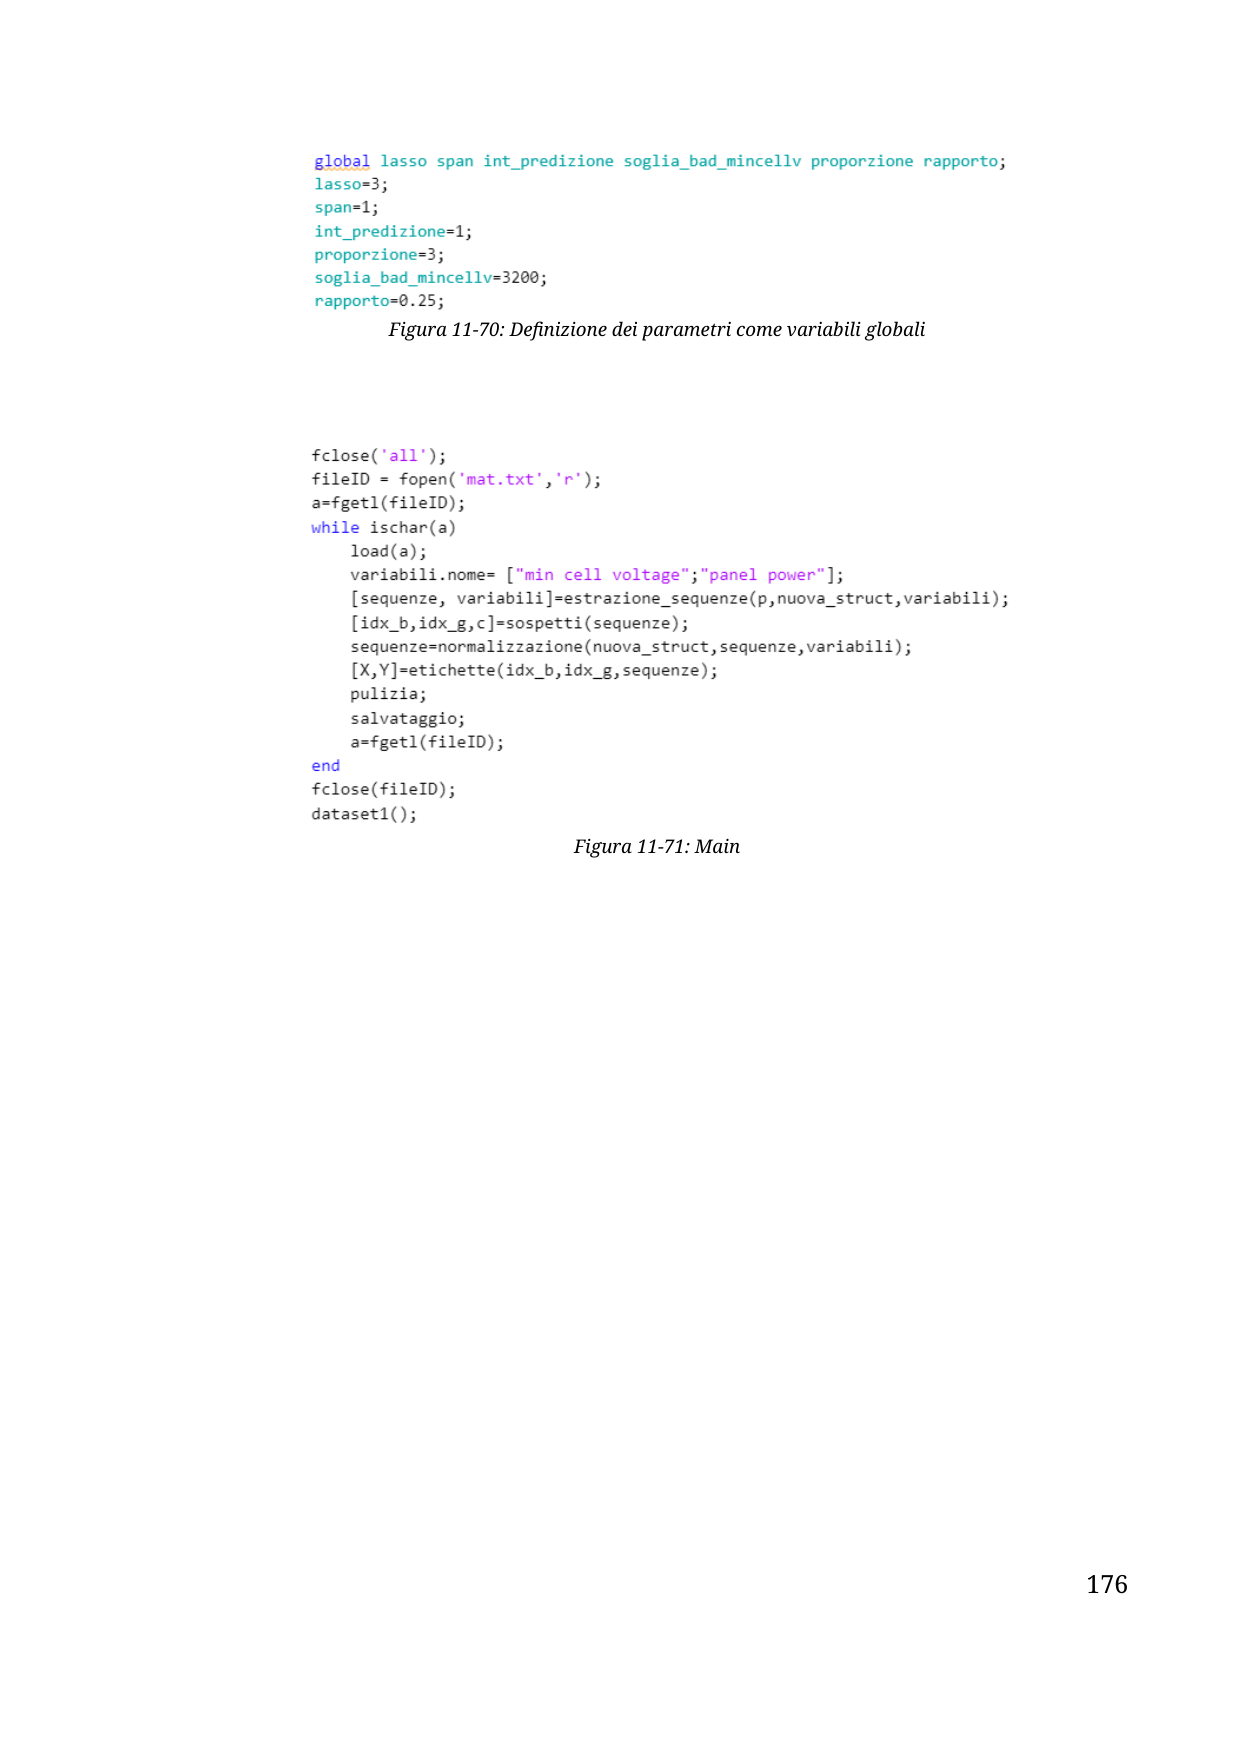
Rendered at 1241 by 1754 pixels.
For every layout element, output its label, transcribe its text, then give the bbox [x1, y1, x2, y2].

picture [302, 150, 1012, 313]
picture [302, 435, 1012, 830]
